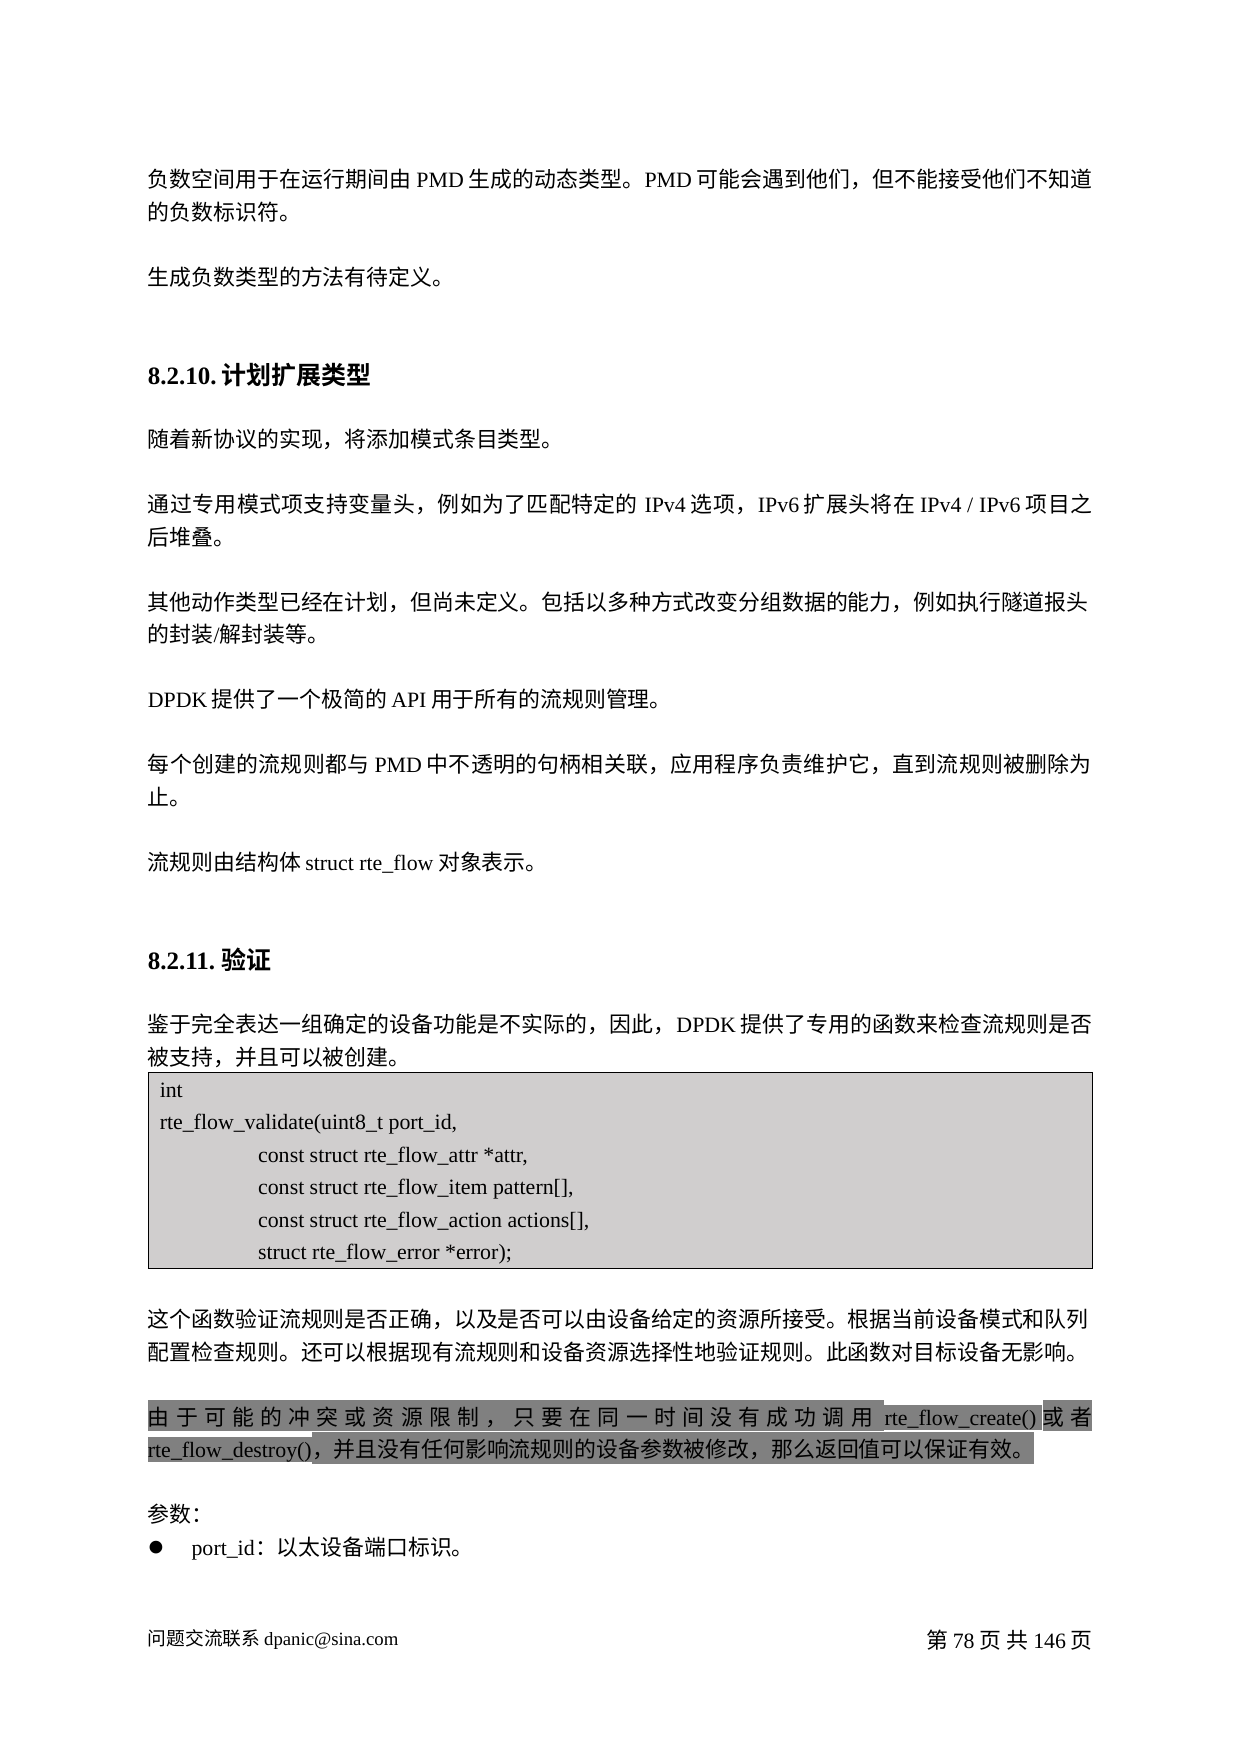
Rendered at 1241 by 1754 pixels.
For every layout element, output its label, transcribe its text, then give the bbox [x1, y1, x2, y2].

text 参数： [148, 1497, 1092, 1529]
subtitle 计划扩展类型 [148, 341, 1092, 406]
text 生成负数类型的方法有待定义。 [148, 259, 1092, 292]
text 鉴于完全表达一组确定的设备功能是不实际的，因此，DPDK提供了专用的函数来检查流规则是否被支持，并且可以被创建。 [148, 1007, 1092, 1072]
text 每个创建的流规则都与PMD中不透明的句柄相关联，应用程序负责维护它，直到流规则被删除为止。 [148, 747, 1092, 812]
text 由于可能的冲突或资源限制，只要在同一时间没有成功调用rte_flow_create()或者rte_flow_destroy()，并且没有任何影响流规则的设备参数被修改，那么返回值可以保证有效。 [148, 1399, 1092, 1464]
subtitle 验证 [148, 926, 1092, 991]
text DPDK提供了一个极简的API用于所有的流规则管理。 [148, 682, 1092, 714]
text 通过专用模式项支持变量头，例如为了匹配特定的IPv4选项，IPv6扩展头将在IPv4 / IPv6项目之后堆叠。 [148, 487, 1092, 552]
text 流规则由结构体struct rte_flow对象表示。 [148, 844, 1092, 877]
text 随着新协议的实现，将添加模式条目类型。 [148, 422, 1092, 454]
list port_id：以太设备端口标识。 [148, 1529, 1092, 1562]
text 这个函数验证流规则是否正确，以及是否可以由设备给定的资源所接受。根据当前设备模式和队列配置检查规则。还可以根据现有流规则和设备资源选择性地验证规则。此函数对目标设备无影响。 [148, 1302, 1092, 1367]
text 负数空间用于在运行期间由PMD生成的动态类型。PMD可能会遇到他们，但不能接受他们不知道的负数标识符。 [148, 162, 1092, 227]
text 其他动作类型已经在计划，但尚未定义。包括以多种方式改变分组数据的能力，例如执行隧道报头的封装/解封装等。 [148, 584, 1092, 649]
table_header int rte_flow_validate(uint8_t port_id, const struct rte_flow_attr *attr, const struct rte_flow_item pattern[], const struct rte_flow_action actions[], struct rte_flow_error *error); [149, 1073, 1092, 1268]
